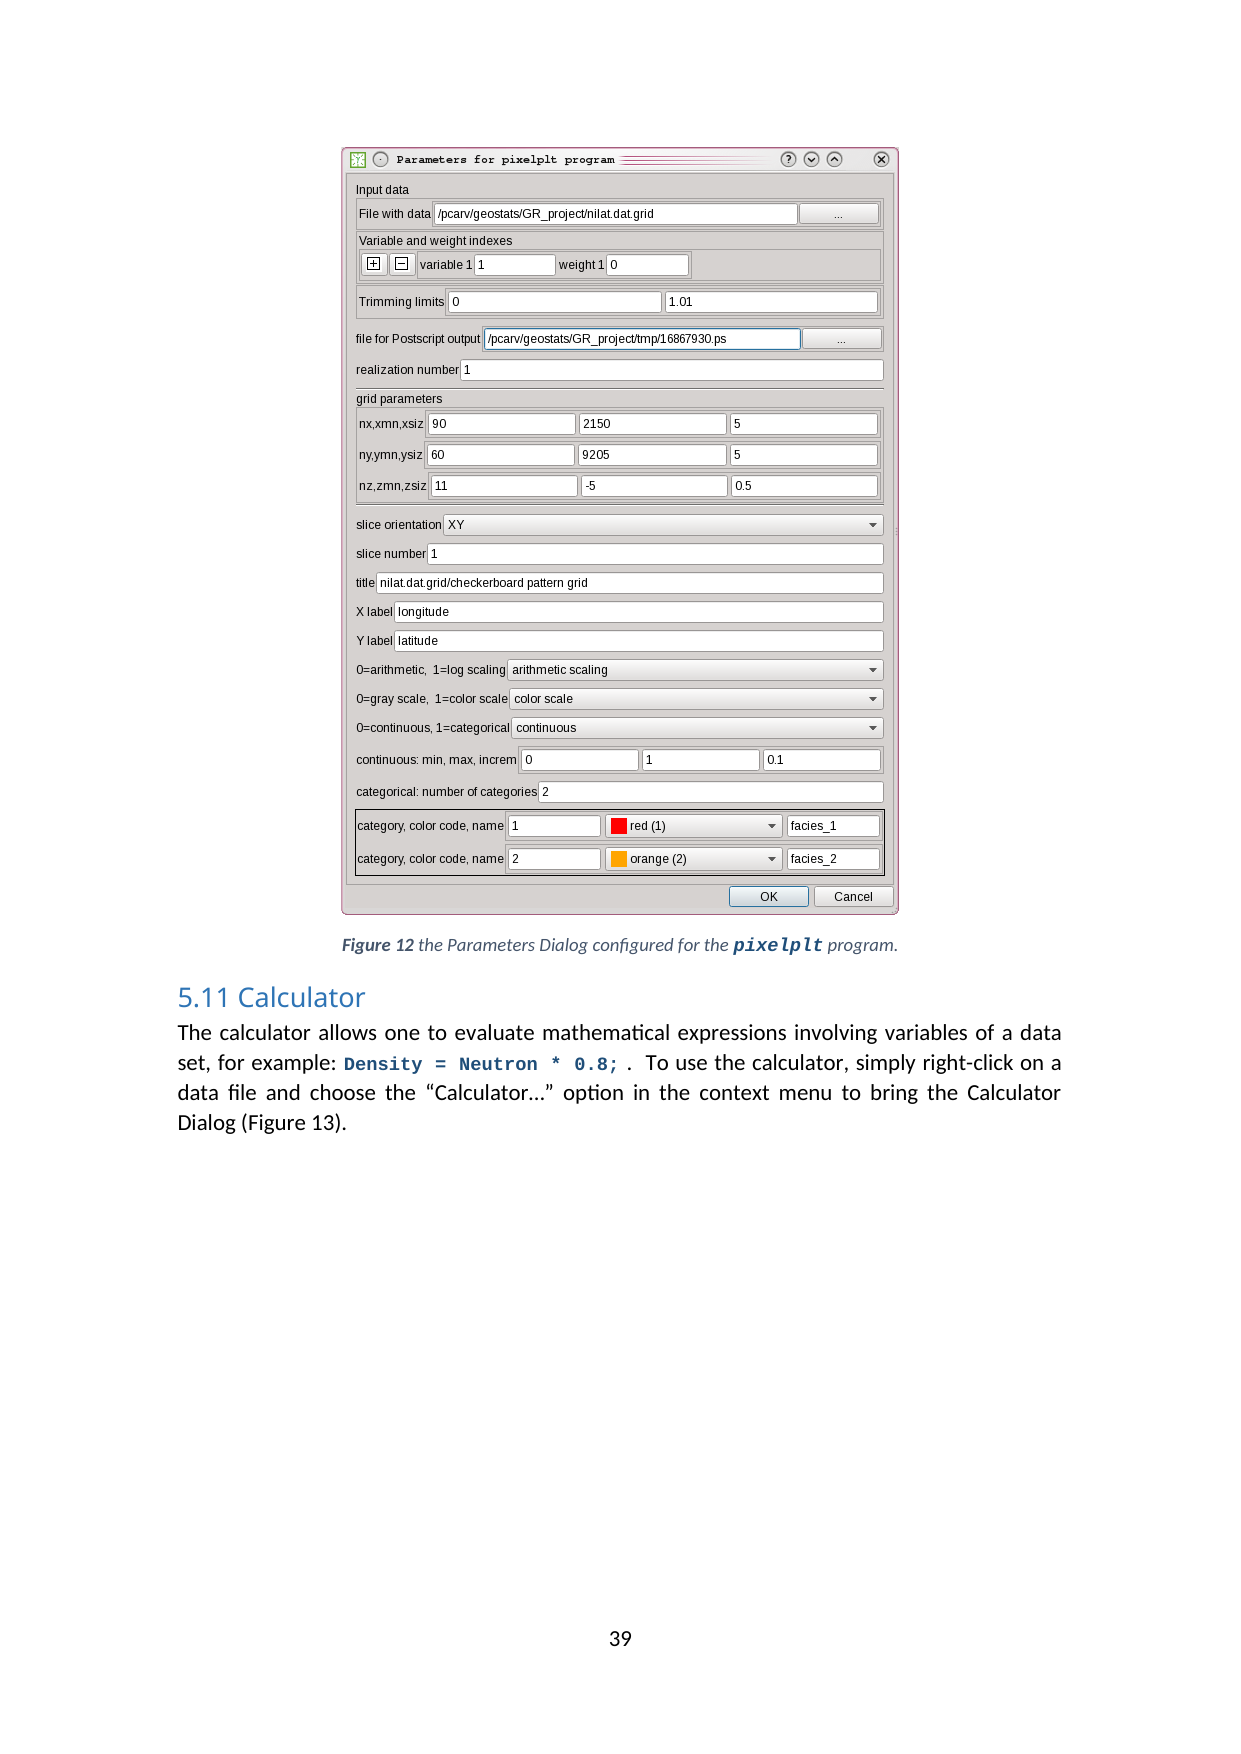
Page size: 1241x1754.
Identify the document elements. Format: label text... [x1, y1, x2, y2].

text Figure 12 the Parameters Dialog configured for the pixelplt program. [177, 933, 1063, 957]
picture [341, 147, 899, 915]
subtitle Calculator [177, 978, 1063, 1015]
text The calculator allows one to evaluate mathematical expressions involving variables of a data set, for example: Density = Neutron * 0.8; . To use the calculator, simply right-click on a data file and choose the “Calculator…” option in the context menu to bring the Calculator Dialog (Figure 13). [177, 1018, 1063, 1137]
